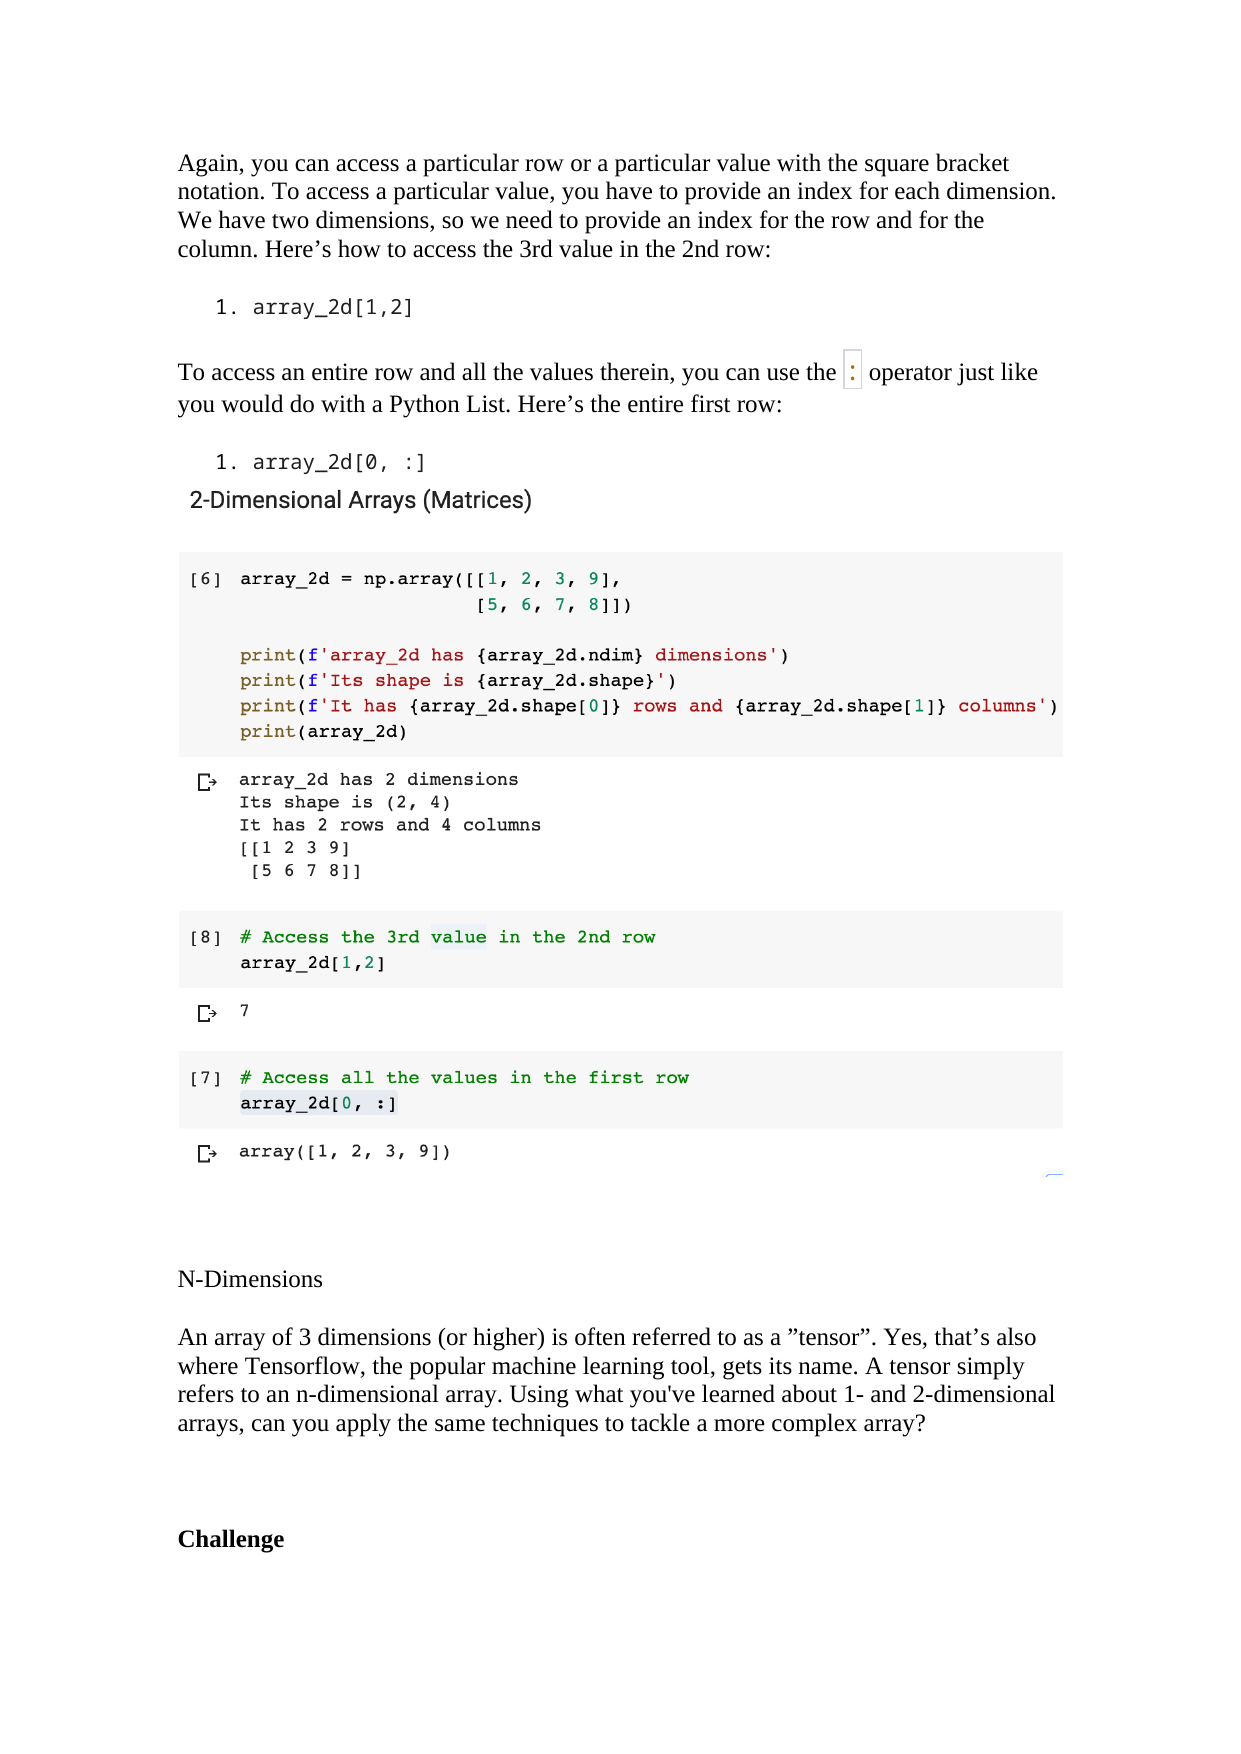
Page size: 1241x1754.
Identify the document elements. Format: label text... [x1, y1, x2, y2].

text N-Dimensions [177, 1264, 1063, 1293]
list array_2d[1,2] [215, 292, 1063, 320]
list array_2d[0, :] [215, 447, 1063, 475]
text Challenge [177, 1524, 1063, 1553]
text An array of 3 dimensions (or higher) is often referred to as a ”tensor”. Yes, that’s also where Tensorflow, the popular machine learning tool, gets its name. A tensor simply refers to an n-dimensional array. Using what you've learned about 1- and 2-dimensional arrays, can you apply the same techniques to tackle a more complex array? [177, 1322, 1063, 1437]
text To access an entire row and all the values therein, you can use the : operator just like you would do with a Python List. Here’s the entire first row: [177, 349, 1063, 418]
text Again, you can access a particular row or a particular value with the square bracket notation. To access a particular value, you have to provide an index for each dimension. We have two dimensions, so we need to provide an index for the row and for the column. Here’s how to access the 3rd value in the 2nd row: [177, 148, 1063, 263]
picture [177, 475, 1063, 1177]
